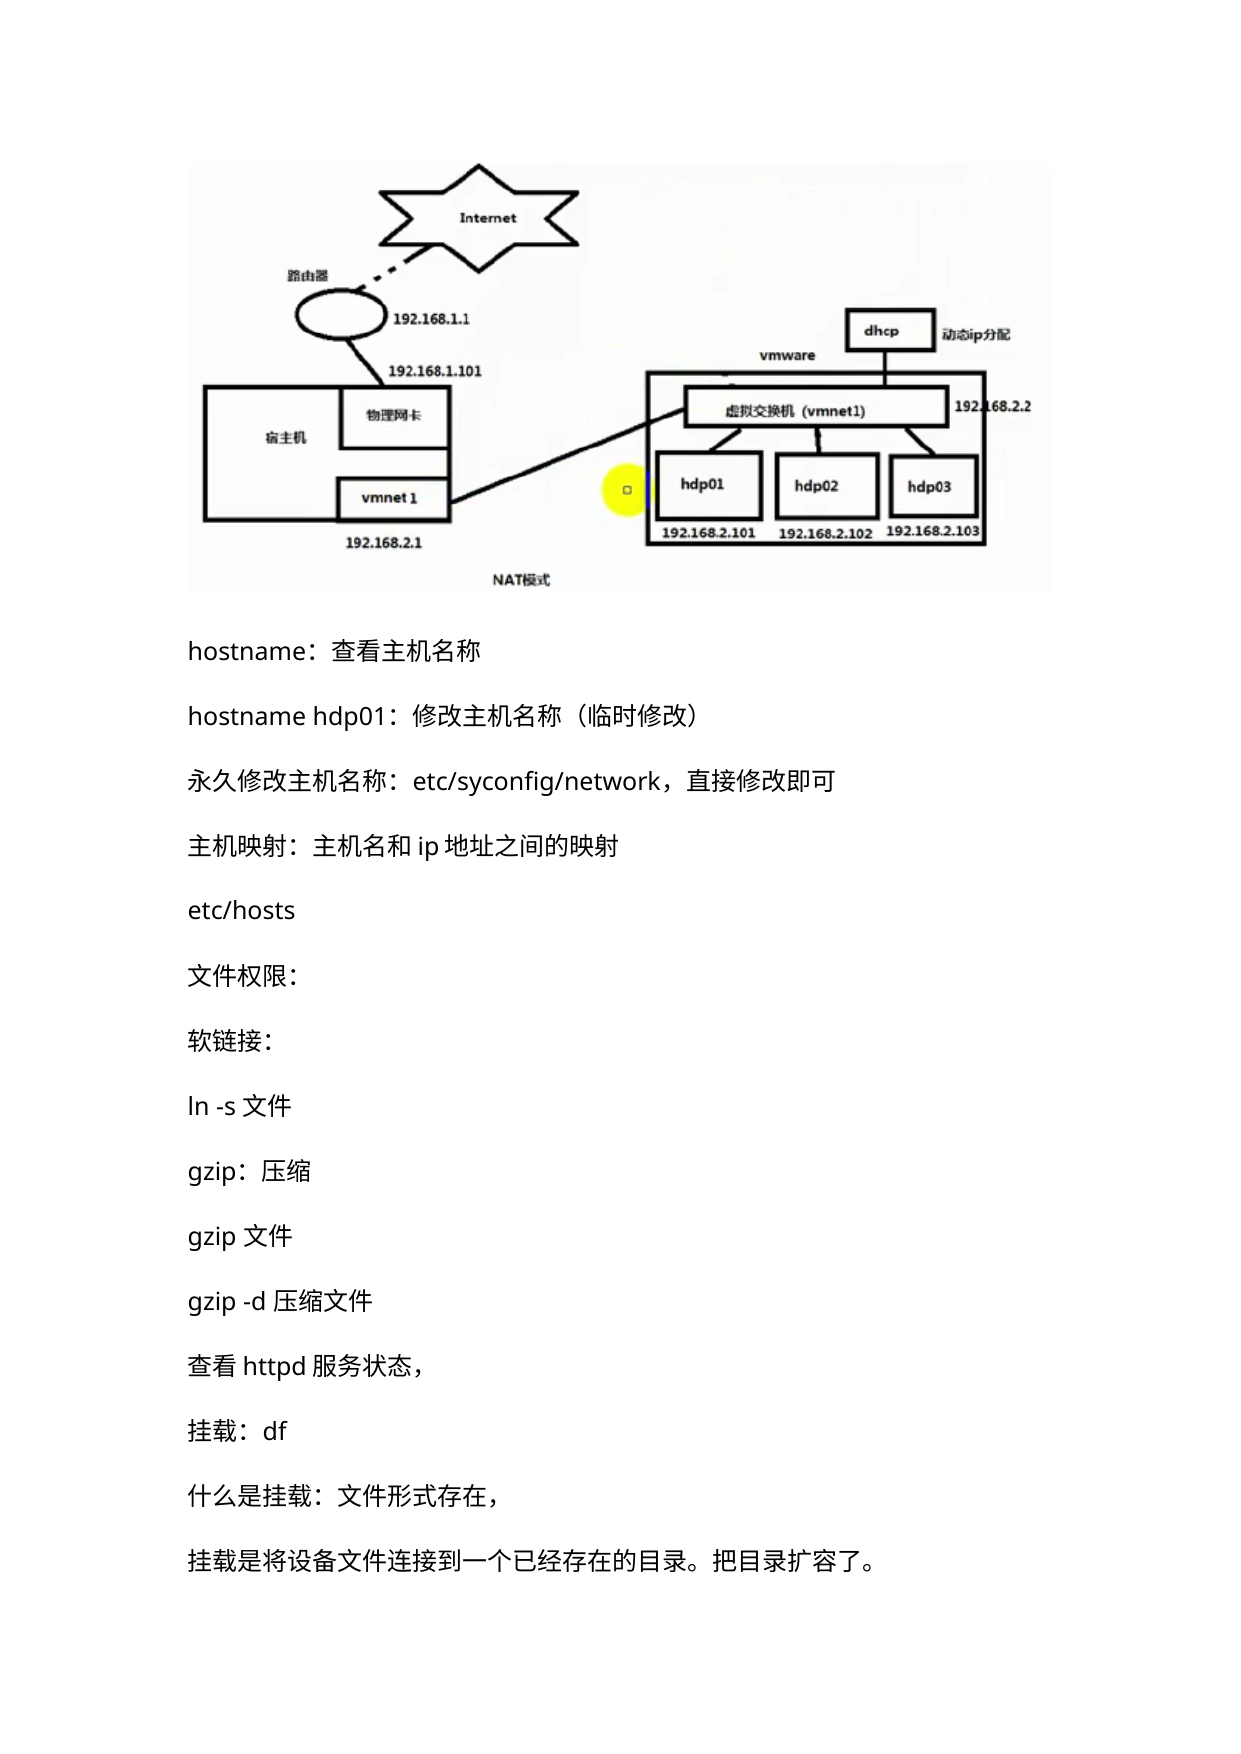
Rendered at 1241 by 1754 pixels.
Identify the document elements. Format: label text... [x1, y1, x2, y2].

text gzip 文件 [187, 1202, 1053, 1267]
picture [187, 162, 1053, 591]
text etc/hosts [187, 877, 1053, 942]
text 软链接： [187, 1007, 1053, 1072]
text hostname：查看主机名称 [187, 617, 1053, 682]
text 文件权限： [187, 942, 1053, 1007]
text ln -s 文件 [187, 1072, 1053, 1137]
text 主机映射：主机名和ip地址之间的映射 [187, 812, 1053, 877]
text 永久修改主机名称：etc/syconfig/network，直接修改即可 [187, 747, 1053, 812]
text 挂载是将设备文件连接到一个已经存在的目录。把目录扩容了。 [187, 1527, 1053, 1592]
text 查看httpd服务状态， [187, 1332, 1053, 1397]
text hostname hdp01：修改主机名称（临时修改） [187, 682, 1053, 747]
text gzip -d 压缩文件 [187, 1267, 1053, 1332]
text 什么是挂载：文件形式存在， [187, 1462, 1053, 1527]
text gzip：压缩 [187, 1137, 1053, 1202]
text 挂载：df [187, 1397, 1053, 1462]
